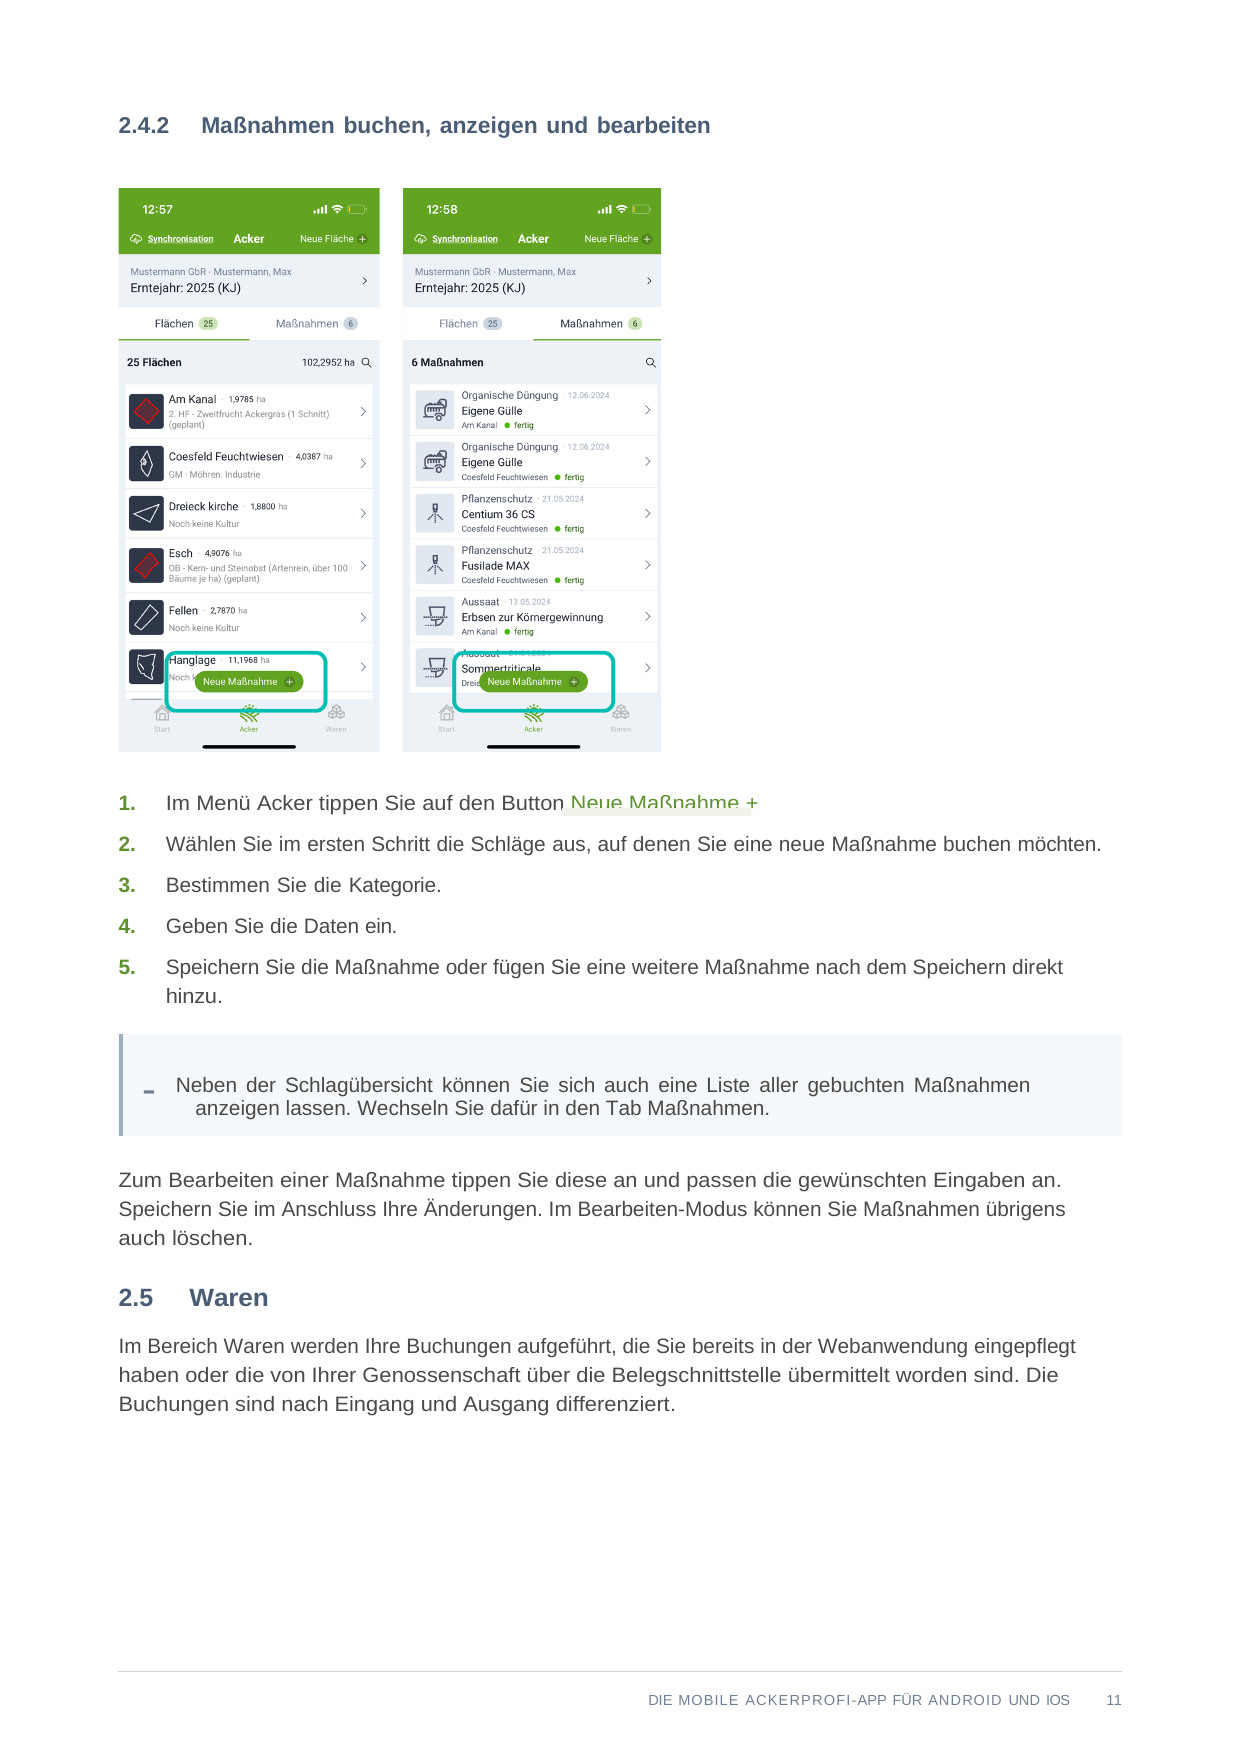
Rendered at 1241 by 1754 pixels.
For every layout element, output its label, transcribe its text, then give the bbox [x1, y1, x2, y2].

list Wählen Sie im ersten Schritt die Schläge aus, auf denen Sie eine neue Maßnahme buchen möchten. [118, 832, 1240, 856]
list Im Menü Acker tippen Sie auf den Button Neue Maßnahme + [118, 791, 1240, 814]
subtitle Waren [118, 1283, 1240, 1312]
list Geben Sie die Daten ein. [118, 913, 1240, 937]
picture [118, 188, 662, 752]
text Zum Bearbeiten einer Maßnahme tippen Sie diese an und passen die gewünschten Eingaben an. Speichern Sie im Anschluss Ihre Änderungen. Im Bearbeiten-Modus können Sie Maßnahmen übrigens auch löschen. [118, 1167, 1110, 1249]
list Bestimmen Sie die Kategorie. [118, 873, 1240, 897]
text Im Bereich Waren werden Ihre Buchungen aufgeführt, die Sie bereits in der Webanwendung eingepflegt haben oder die von Ihrer Genossenschaft über die Belegschnittstelle übermittelt worden sind. Die Buchungen sind nach Eingang und Ausgang differenziert. [118, 1334, 1118, 1416]
subtitle Maßnahmen buchen, anzeigen und bearbeiten [118, 112, 1240, 138]
list Speichern Sie die Maßnahme oder fügen Sie eine weitere Maßnahme nach dem Speichern direkt hinzu. [118, 954, 1084, 1007]
